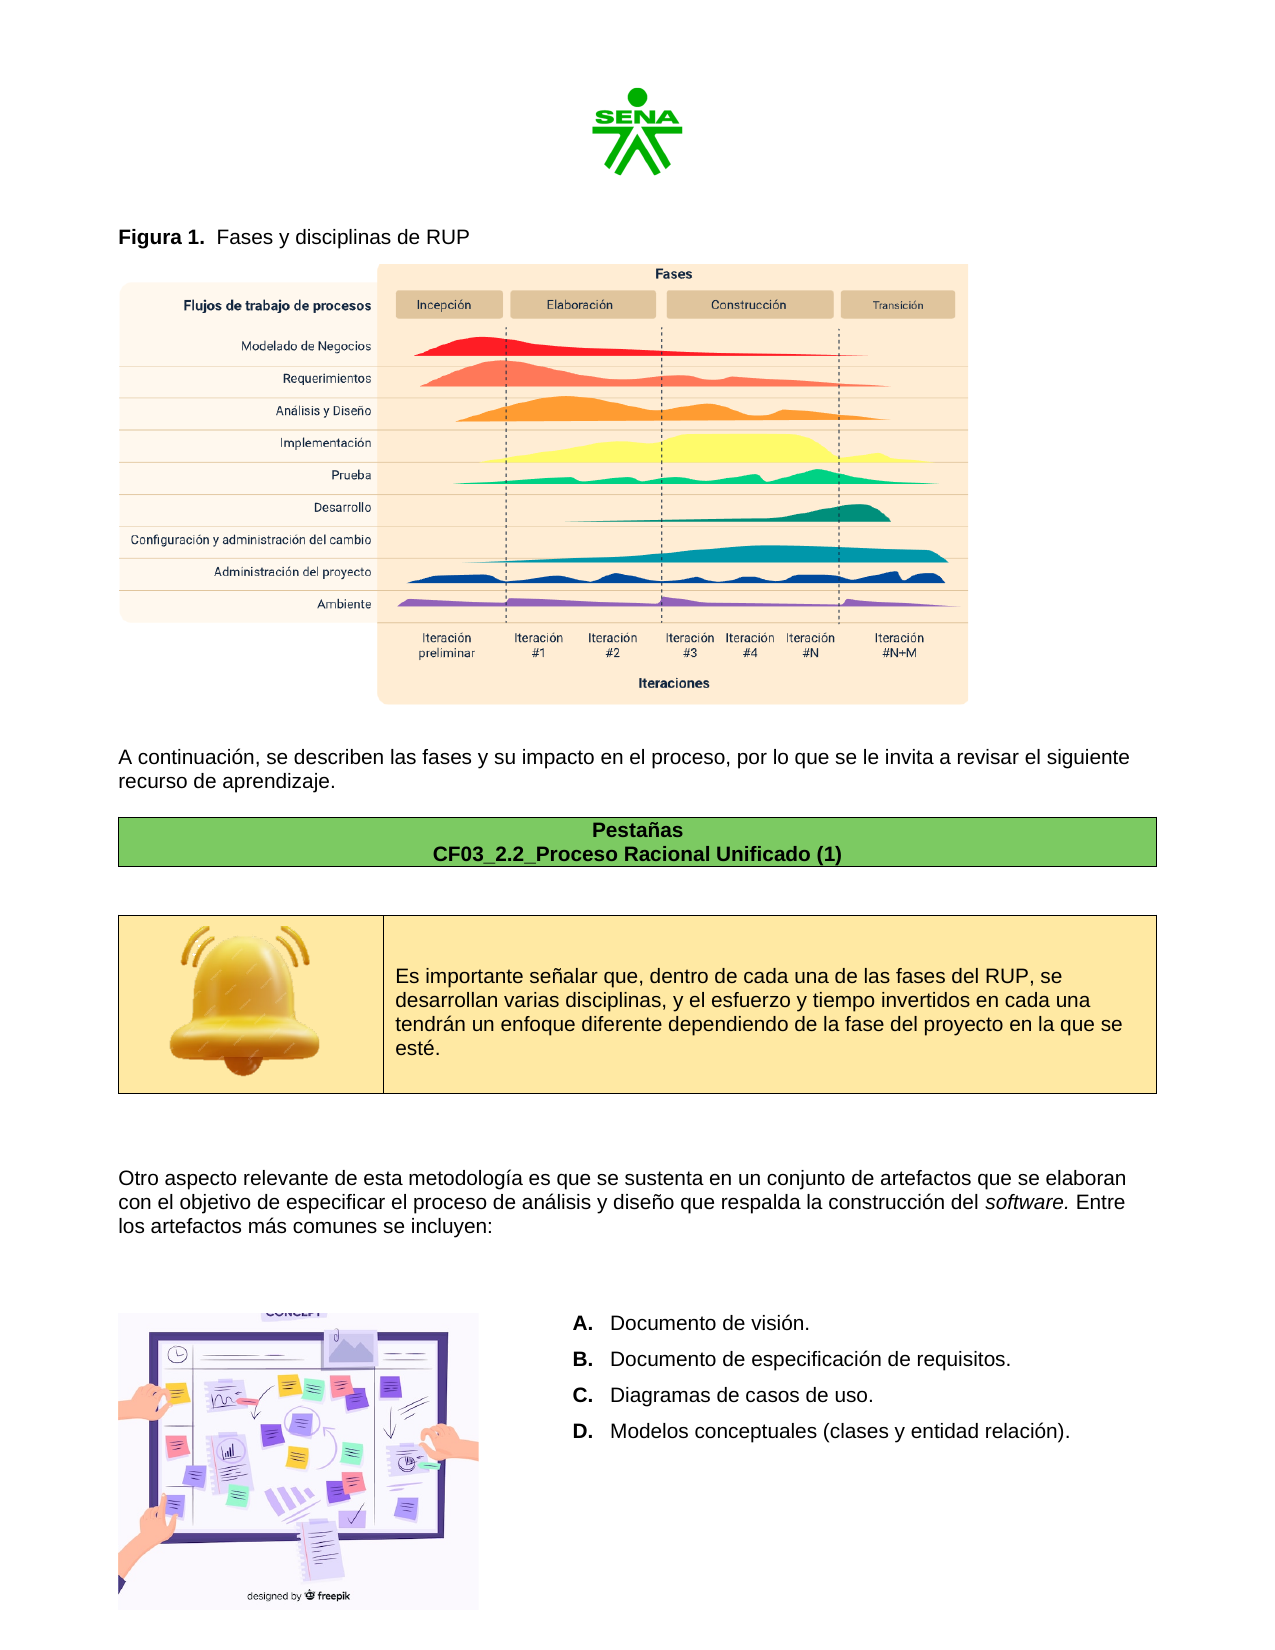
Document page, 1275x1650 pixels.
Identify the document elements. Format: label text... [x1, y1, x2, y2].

list Modelos conceptuales (clases y entidad relación). [479, 1419, 1157, 1443]
list Documento de visión. [193, 1311, 1157, 1335]
table_header Pestañas CF03_2.2_Proceso Racional Unificado (1) [119, 818, 1156, 866]
table_header [119, 916, 129, 1093]
table_header Es importante señalar que, dentro de cada una de las fases del RUP, se desarrollan varias disciplinas, y el esfuerzo y tiempo invertidos en cada una tendrán un enfoque diferente dependiendo de la fase del proyecto en la que se esté. [384, 916, 1156, 1093]
picture [129, 915, 361, 1094]
list Documento de especificación de requisitos. [479, 1347, 1157, 1371]
text Otro aspecto relevante de esta metodología es que se sustenta en un conjunto de artefactos que se elaboran con el objetivo de especificar el proceso de análisis y diseño que respalda la construcción del software. Entre los artefactos más comunes se incluyen: [118, 1166, 1157, 1238]
picture [118, 1313, 479, 1610]
picture [118, 264, 969, 705]
picture [592, 87, 683, 176]
table_header [361, 916, 383, 1093]
text A continuación, se describen las fases y su impacto en el proceso, por lo que se le invita a revisar el siguiente recurso de aprendizaje. [118, 745, 1157, 793]
list Diagramas de casos de uso. [479, 1383, 1157, 1407]
text Figura 1. Fases y disciplinas de RUP [118, 225, 1157, 249]
